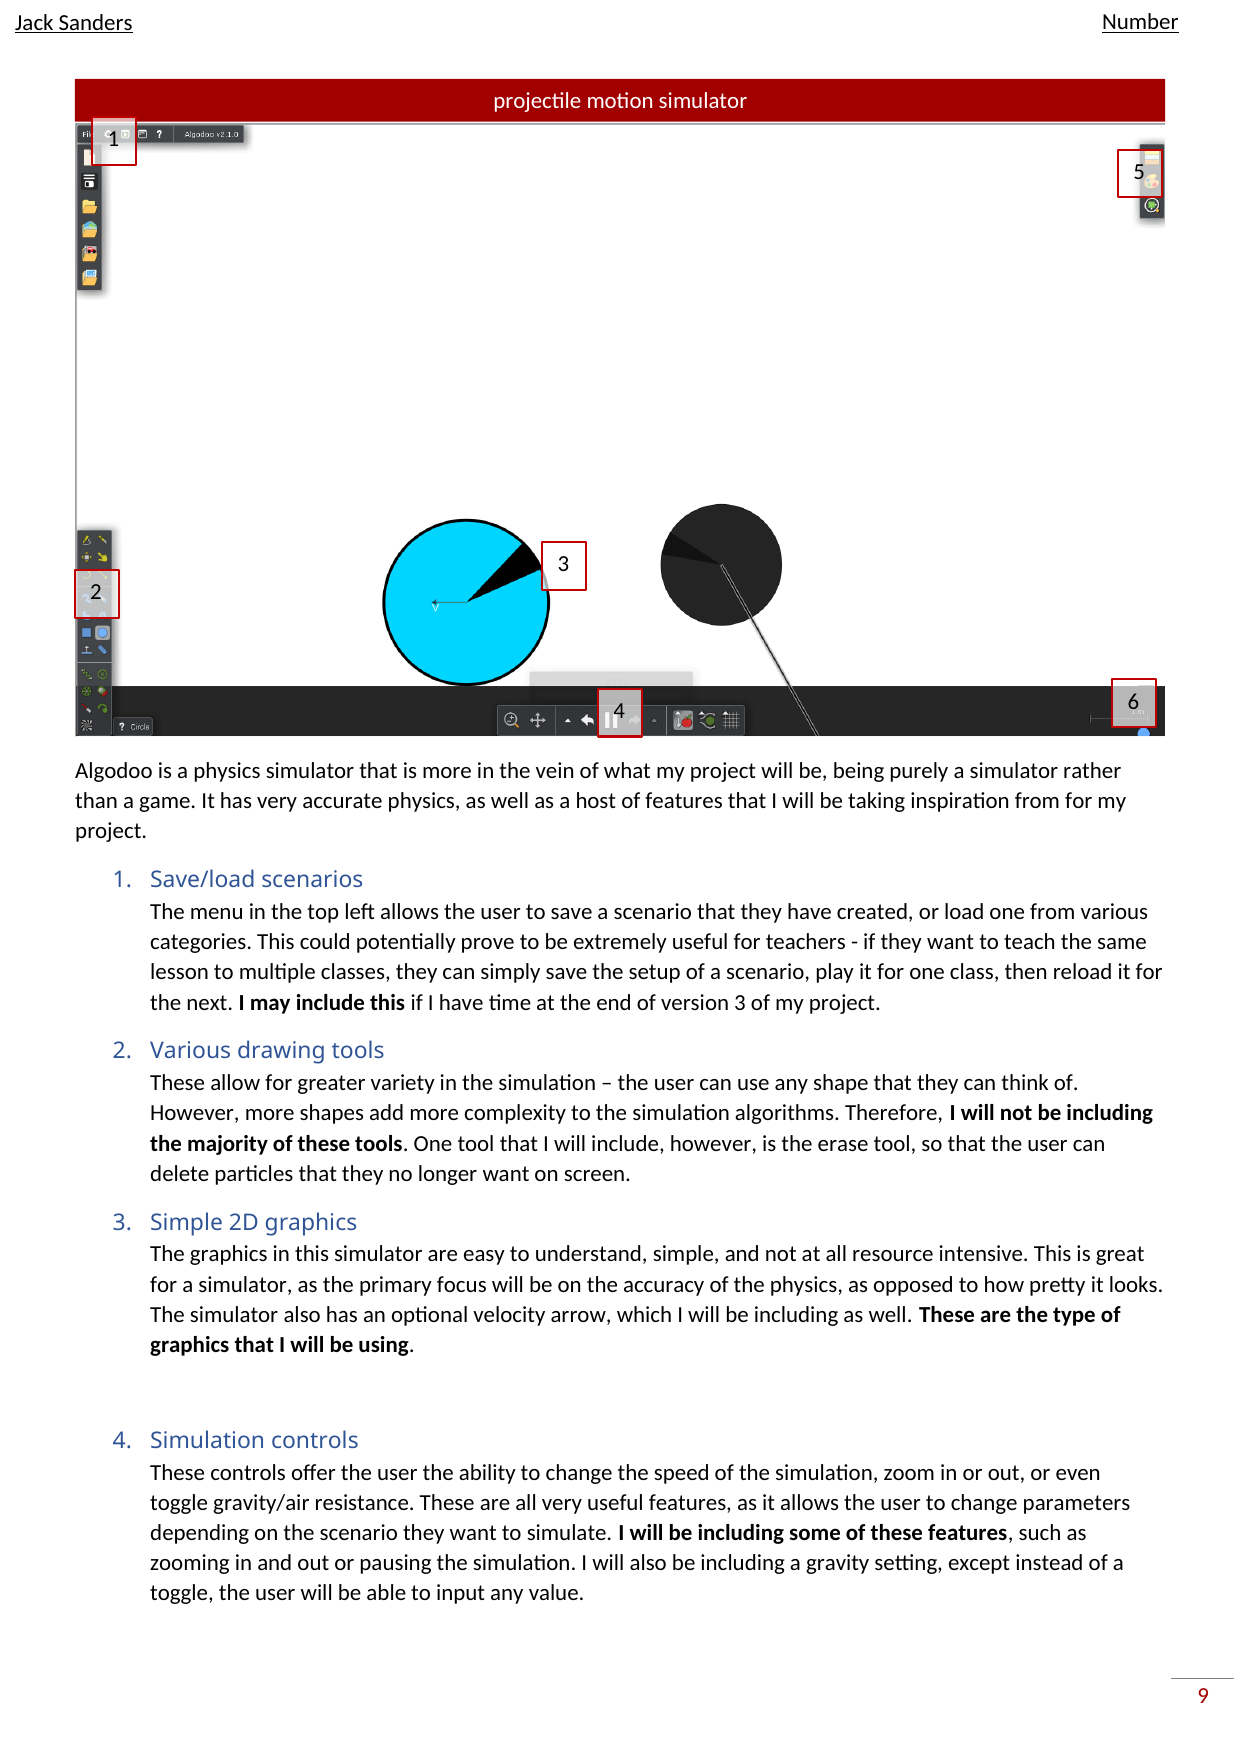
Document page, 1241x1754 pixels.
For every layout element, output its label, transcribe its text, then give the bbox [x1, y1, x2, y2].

text The menu in the top left allows the user to save a scenario that they have created, or load one from various categories. This could potentially prove to be extremely useful for teachers - if they want to teach the same lesson to multiple classes, they can simply save the setup of a scenario, play it for one class, then reload it for the next. I may include this if I have time at the end of version 3 of my project. [150, 897, 1165, 1016]
text These controls offer the user the ability to change the speed of the simulation, zoom in or out, or even toggle gravity/air resistance. These are all very useful features, as it allows the user to change parameters depending on the scenario they want to simulate. I will be including some of these features, such as zooming in and out or pausing the simulation. I will also be including a gravity setting, except instead of a toggle, the user will be able to input any value. [150, 1458, 1165, 1606]
text The graphics in this simulator are easy to understand, simple, and not at all resource intensive. This is great for a simulator, as the primary focus will be on the accuracy of the physics, as opposed to how pretty it looks. The simulator also has an optional velocity arrow, which I will be including as well. These are the type of graphics that I will be using. [150, 1239, 1165, 1358]
text Algodoo is a physics simulator that is more in the vein of what my project will be, being purely a simulator rather than a game. It has very accurate physics, as well as a host of features that I will be taking inspiration from for my project. [75, 756, 1165, 844]
subtitle Simple 2D graphics [112, 1206, 1165, 1237]
picture [75, 123, 1166, 737]
subtitle Various drawing tools [112, 1034, 1165, 1066]
text These allow for greater variety in the simulation – the user can use any shape that they can think of. However, more shapes add more complexity to the simulation algorithms. Therefore, I will not be including the majority of these tools. One tool that I will include, however, is the erase tool, so that the user can delete particles that they no longer want on screen. [150, 1068, 1165, 1187]
subtitle Save/load scenarios [112, 863, 1165, 894]
subtitle Simulation controls [112, 1424, 1165, 1455]
